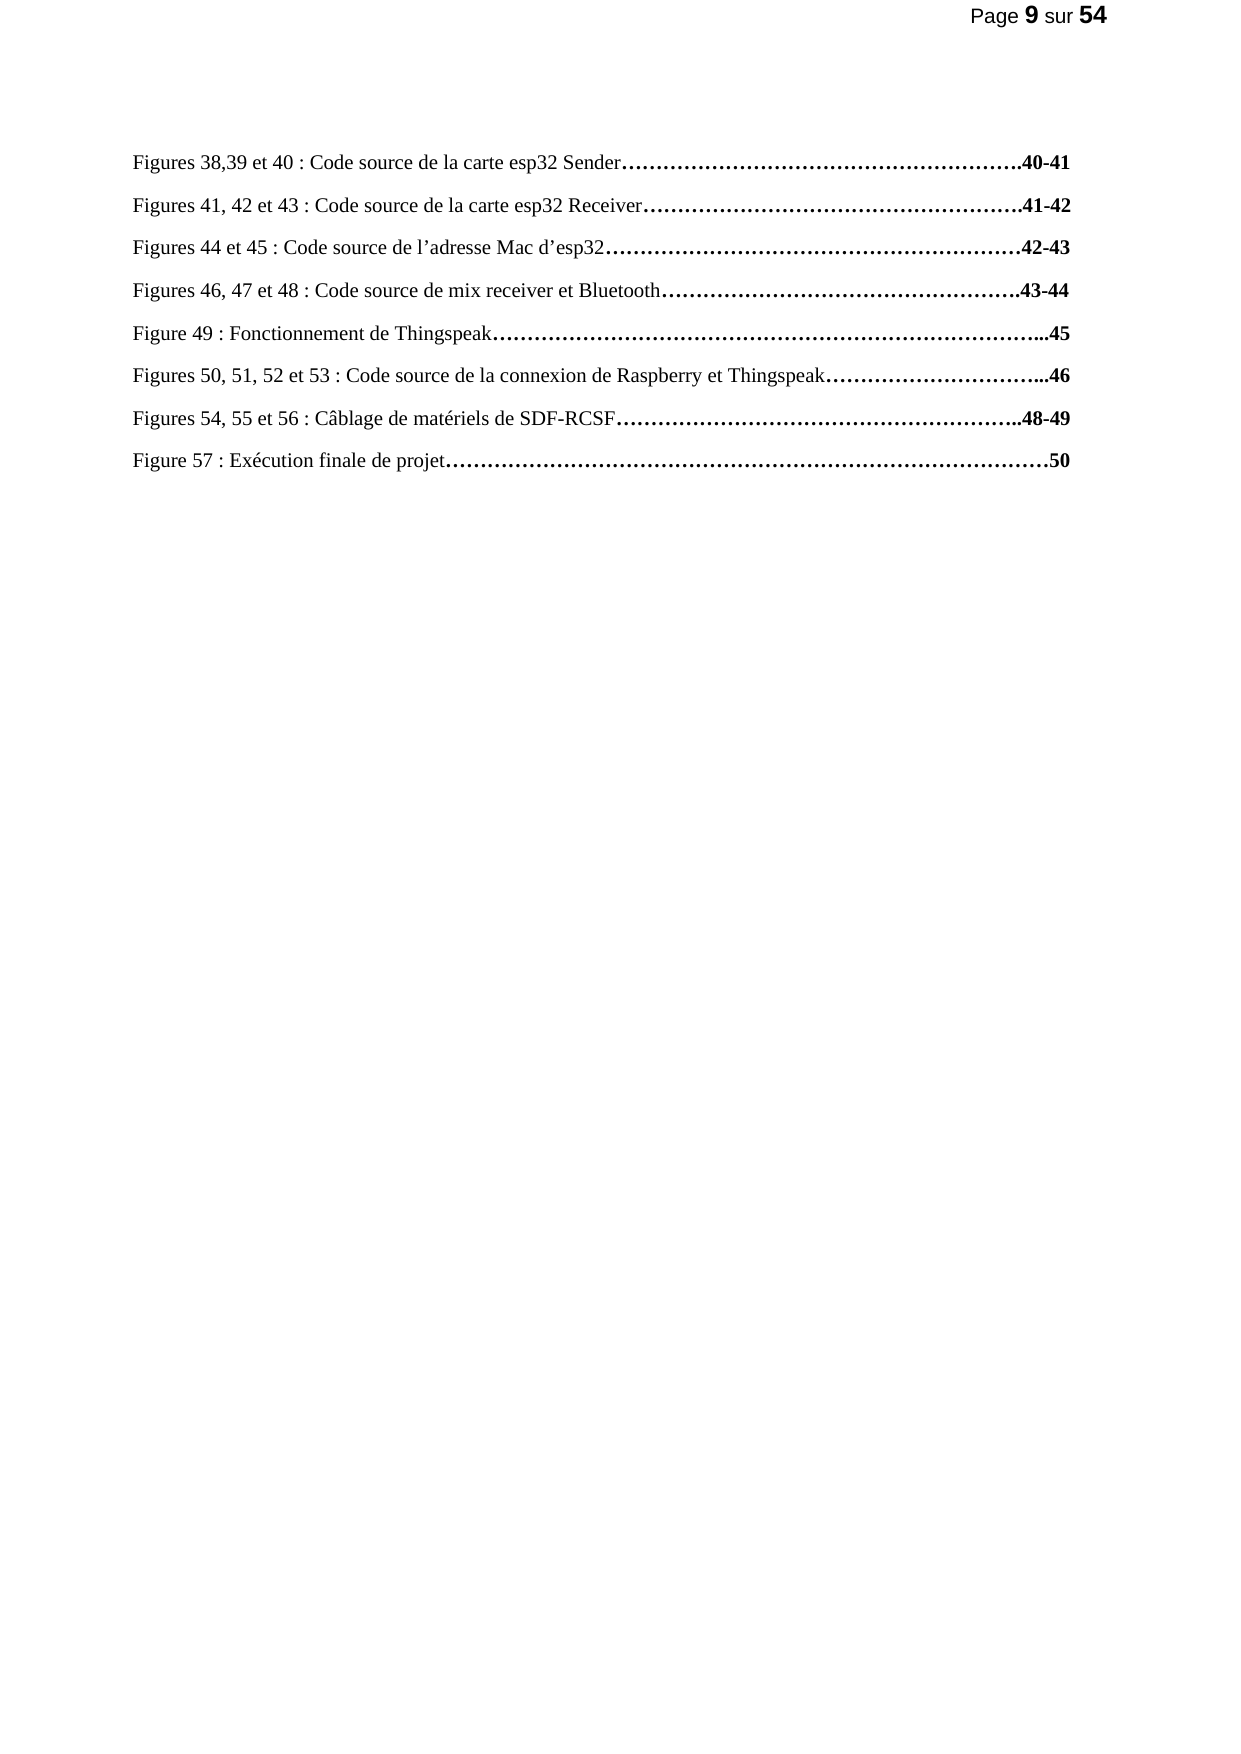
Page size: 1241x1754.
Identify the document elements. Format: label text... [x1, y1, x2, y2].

text Figures 44 et 45 : Code source de l’adresse Mac d’esp32……………………………………………………42-43 [132, 235, 1107, 259]
text Figures 41, 42 et 43 : Code source de la carte esp32 Receiver……………………………………………….41-42 [132, 193, 1107, 217]
text Figure 57 : Exécution finale de projet……………………………………………………………………………50 [132, 448, 1107, 472]
text Figure 49 : Fonctionnement de Thingspeak……………………………………………………………………...45 [132, 320, 1107, 344]
text Figures 50, 51, 52 et 53 : Code source de la connexion de Raspberry et Thingspeak…………………………...46 [132, 363, 1107, 387]
text Figures 54, 55 et 56 : Câblage de matériels de SDF-RCSF…………………………………………………..48-49 [132, 406, 1107, 430]
text Figures 38,39 et 40 : Code source de la carte esp32 Sender………………………………………………….40-41 [132, 150, 1107, 174]
text Figures 46, 47 et 48 : Code source de mix receiver et Bluetooth…………………………………………….43-44 [132, 278, 1107, 302]
